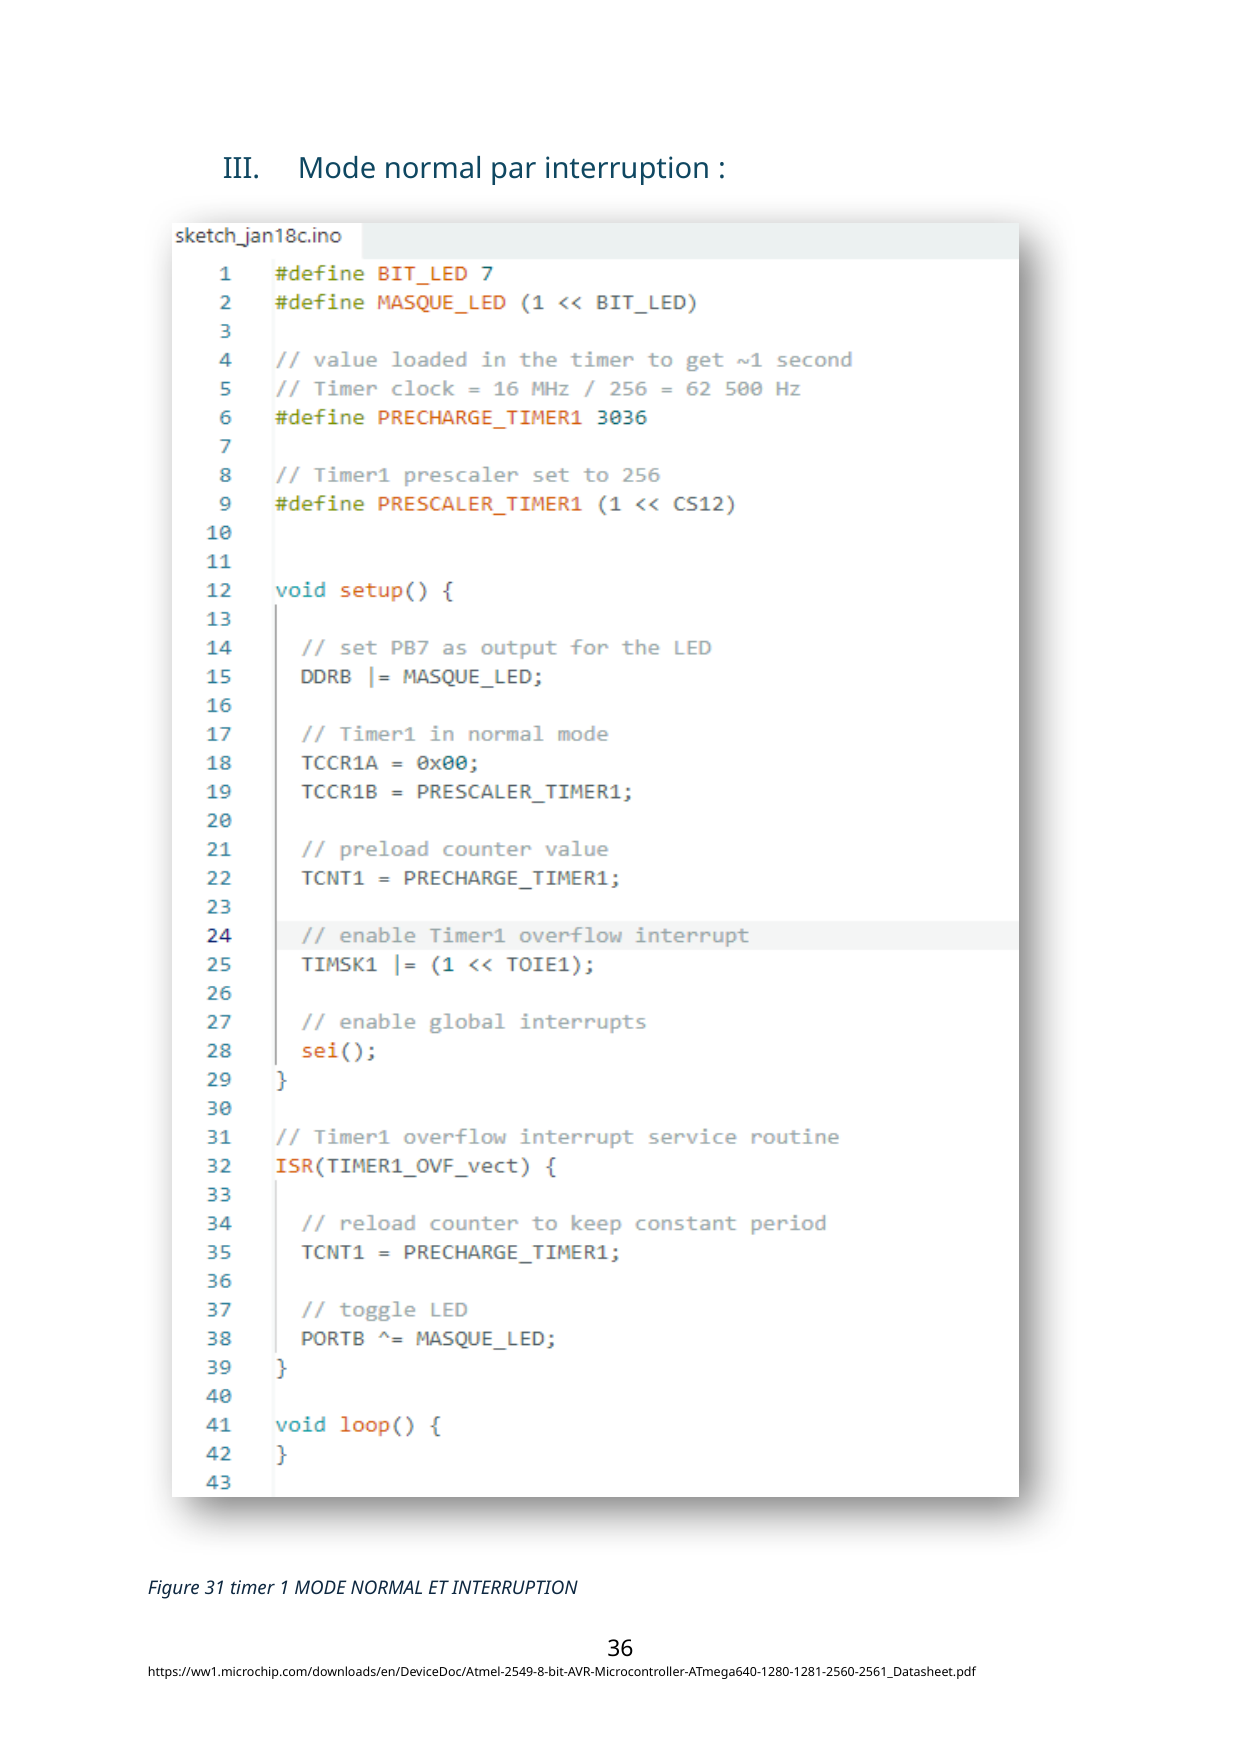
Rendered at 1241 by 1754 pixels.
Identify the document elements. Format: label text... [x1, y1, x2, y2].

picture [172, 223, 1019, 1497]
subtitle Mode normal par interruption : [260, 148, 1093, 187]
